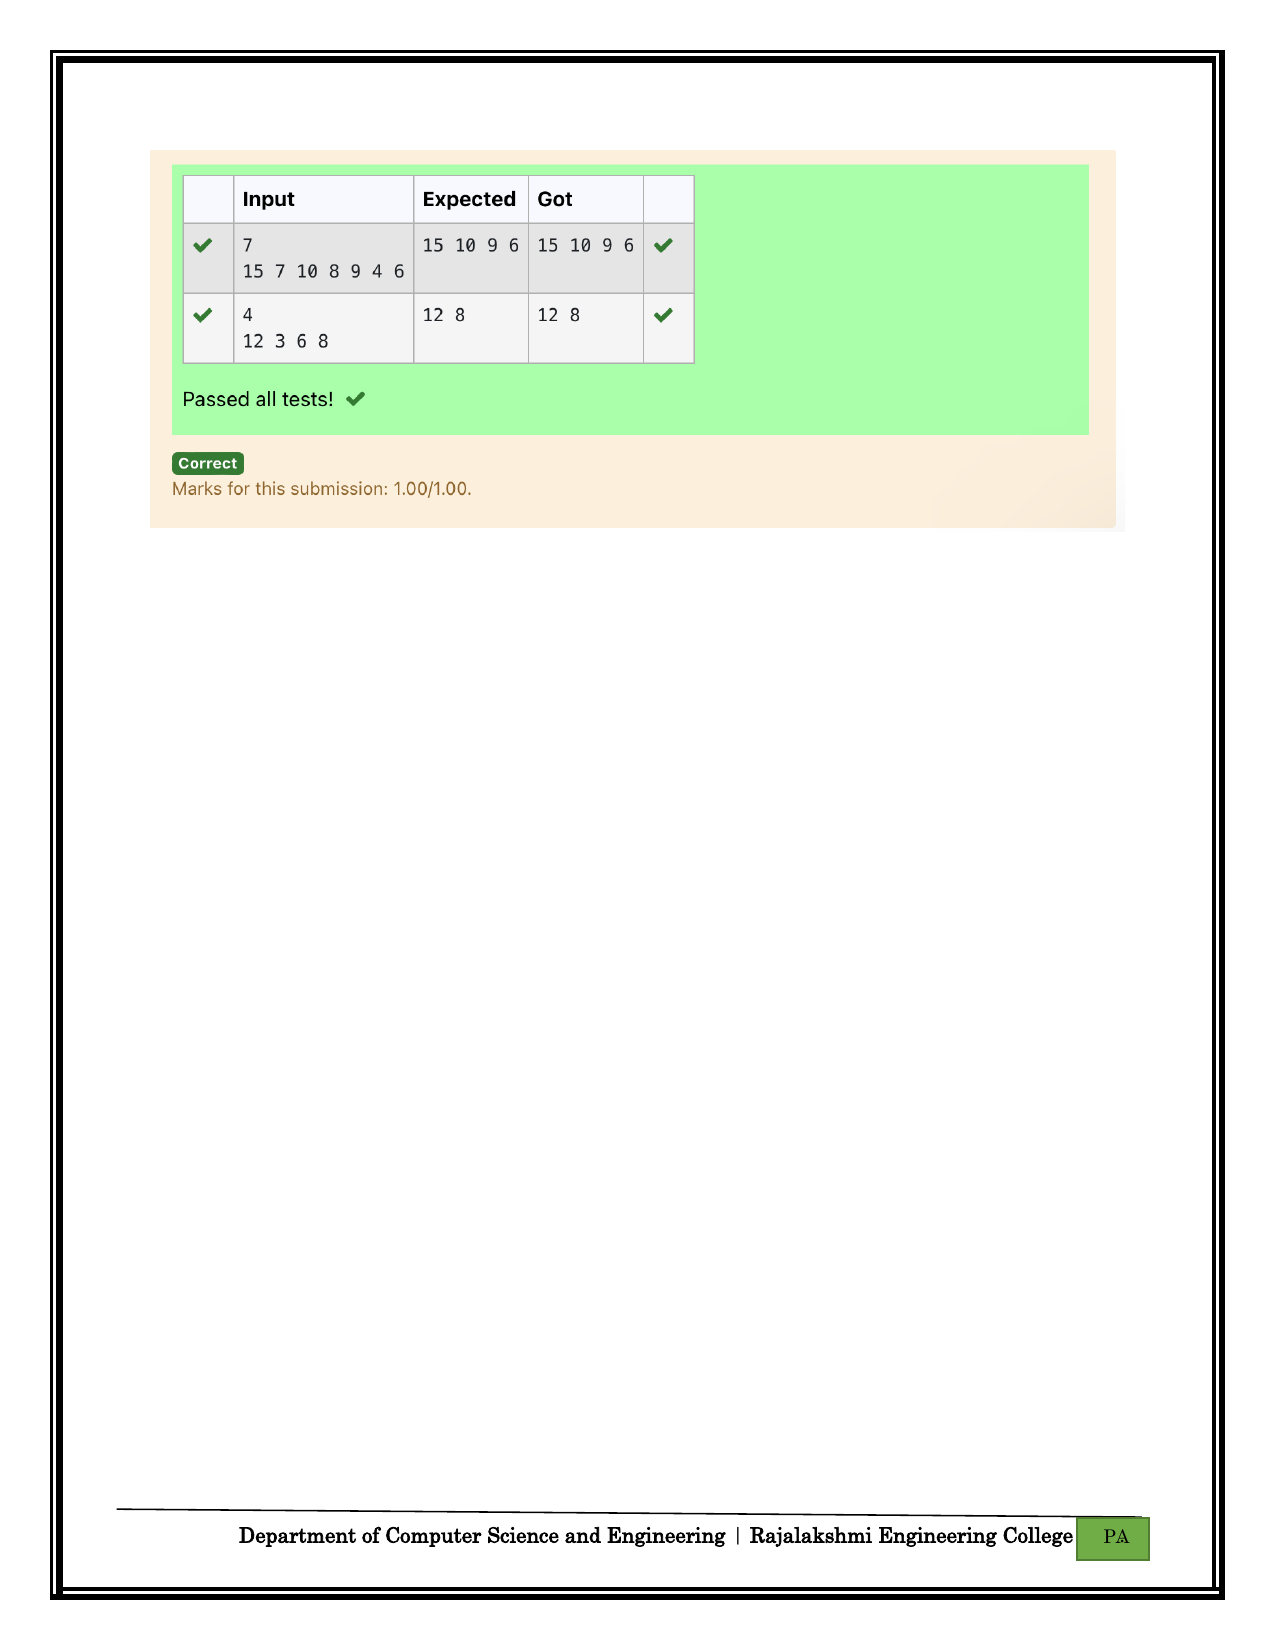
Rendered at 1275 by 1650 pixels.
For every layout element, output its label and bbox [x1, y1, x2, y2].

picture [150, 150, 1125, 532]
